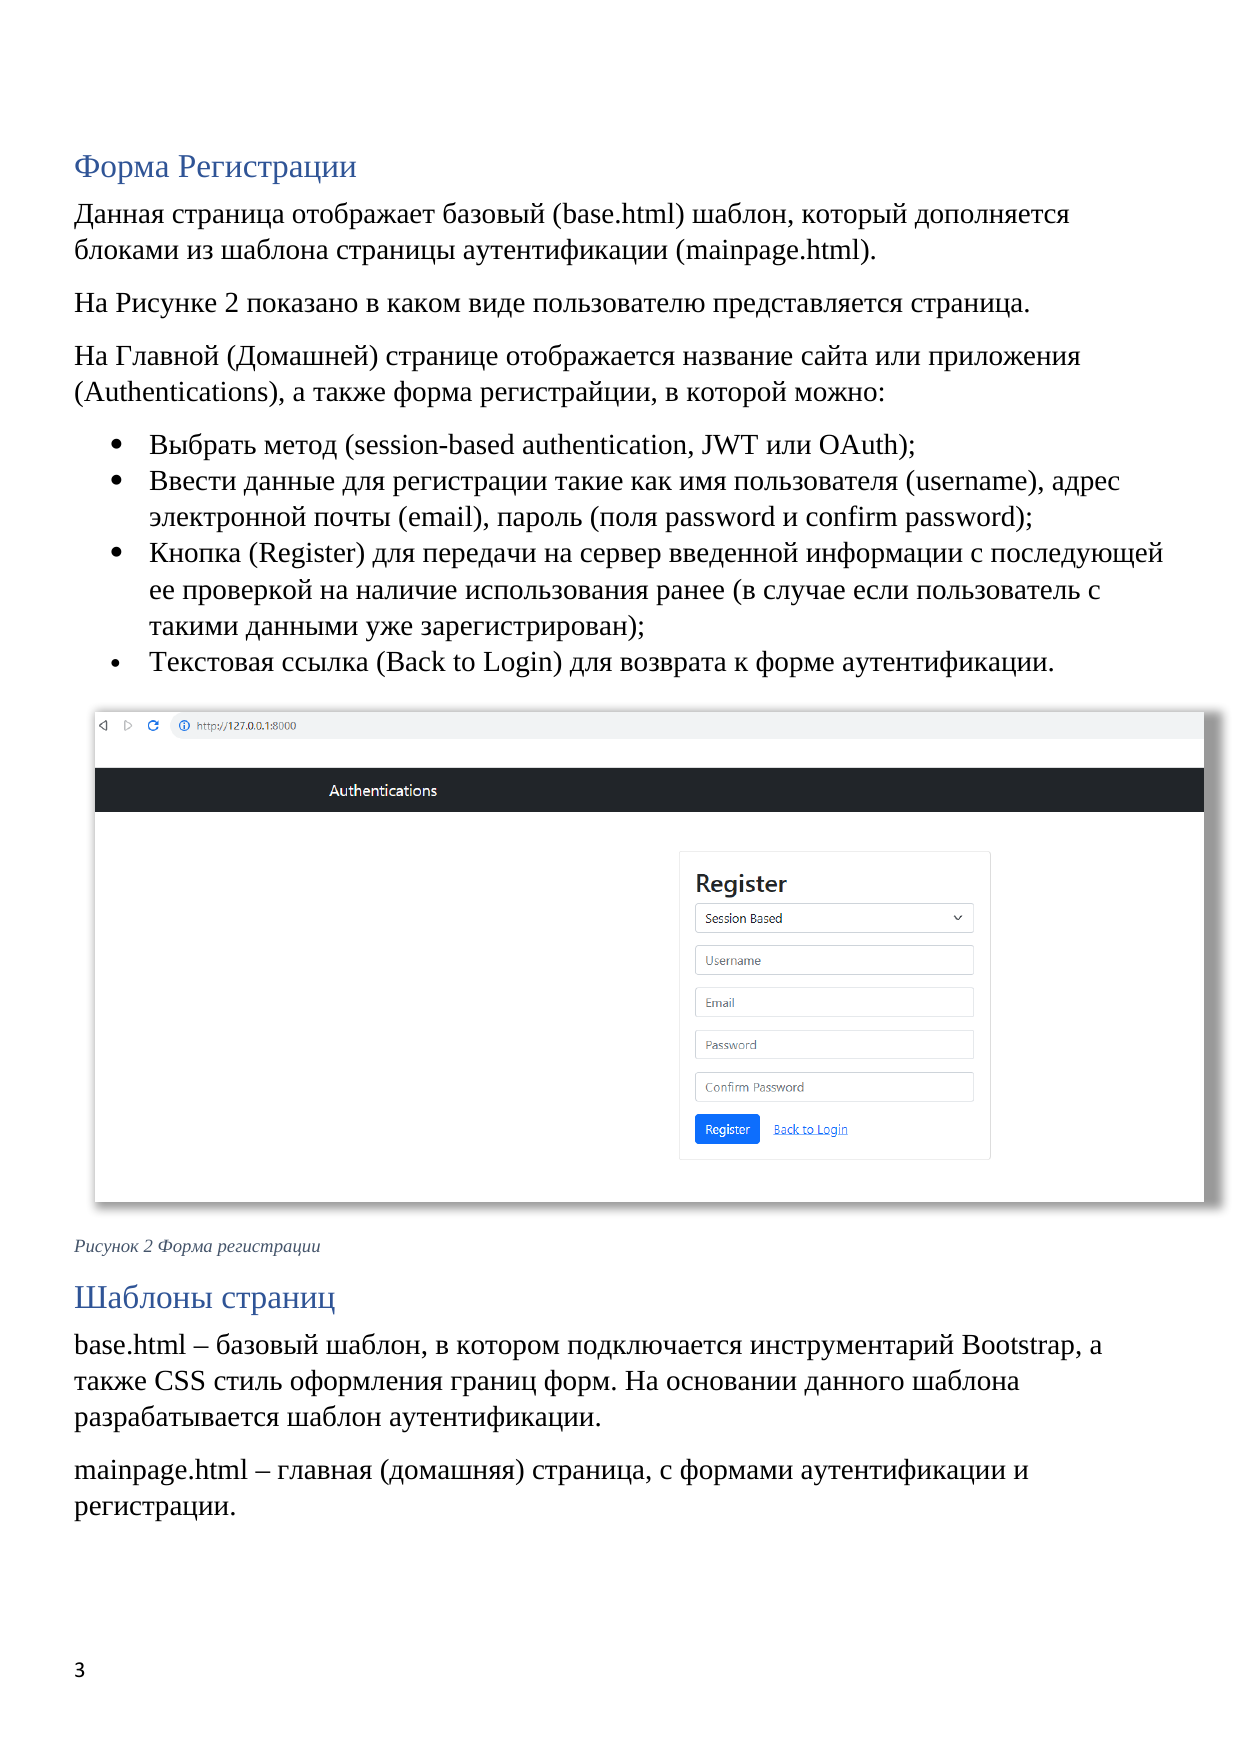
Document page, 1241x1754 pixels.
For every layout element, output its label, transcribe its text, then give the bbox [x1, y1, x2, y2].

text На Главной (Домашней) странице отображается название сайта или приложения (Authentications), а также форма регистрайции, в которой можно: [74, 338, 1181, 408]
text base.html – базовый шаблон, в котором подключается инструментарий Bootstrap, а также CSS стиль оформления границ форм. На основании данного шаблона разрабатывается шаблон аутентификации. [74, 1327, 1181, 1433]
text mainpage.html – главная (домашняя) страница, с формами аутентификации и регистрации. [74, 1452, 1181, 1522]
subtitle Шаблоны страниц [74, 1277, 1181, 1315]
list Выбрать метод (session-based authentication, JWT или OAuth); [111, 427, 1181, 461]
list Текстовая ссылка (Back to Login) для возврата к форме аутентификации. [111, 644, 1181, 678]
subtitle Форма Регистрации [74, 147, 1181, 185]
picture [95, 712, 1204, 1202]
list Ввести данные для регистрации такие как имя пользователя (username), адрес электронной почты (email), пароль (поля password и confirm password); [111, 463, 1181, 533]
text На Рисунке 2 показано в каком виде пользователю представляется страница. [74, 285, 1181, 319]
text Данная страница отображает базовый (base.html) шаблон, который дополняется блоками из шаблона страницы аутентификации (mainpage.html). [74, 196, 1181, 266]
list Кнопка (Register) для передачи на сервер введенной информации с последующей ее проверкой на наличие использования ранее (в случае если пользователь с такими данными уже зарегистрирован); [111, 536, 1181, 642]
text Рисунок 2 Форма регистрации [74, 1235, 1181, 1256]
